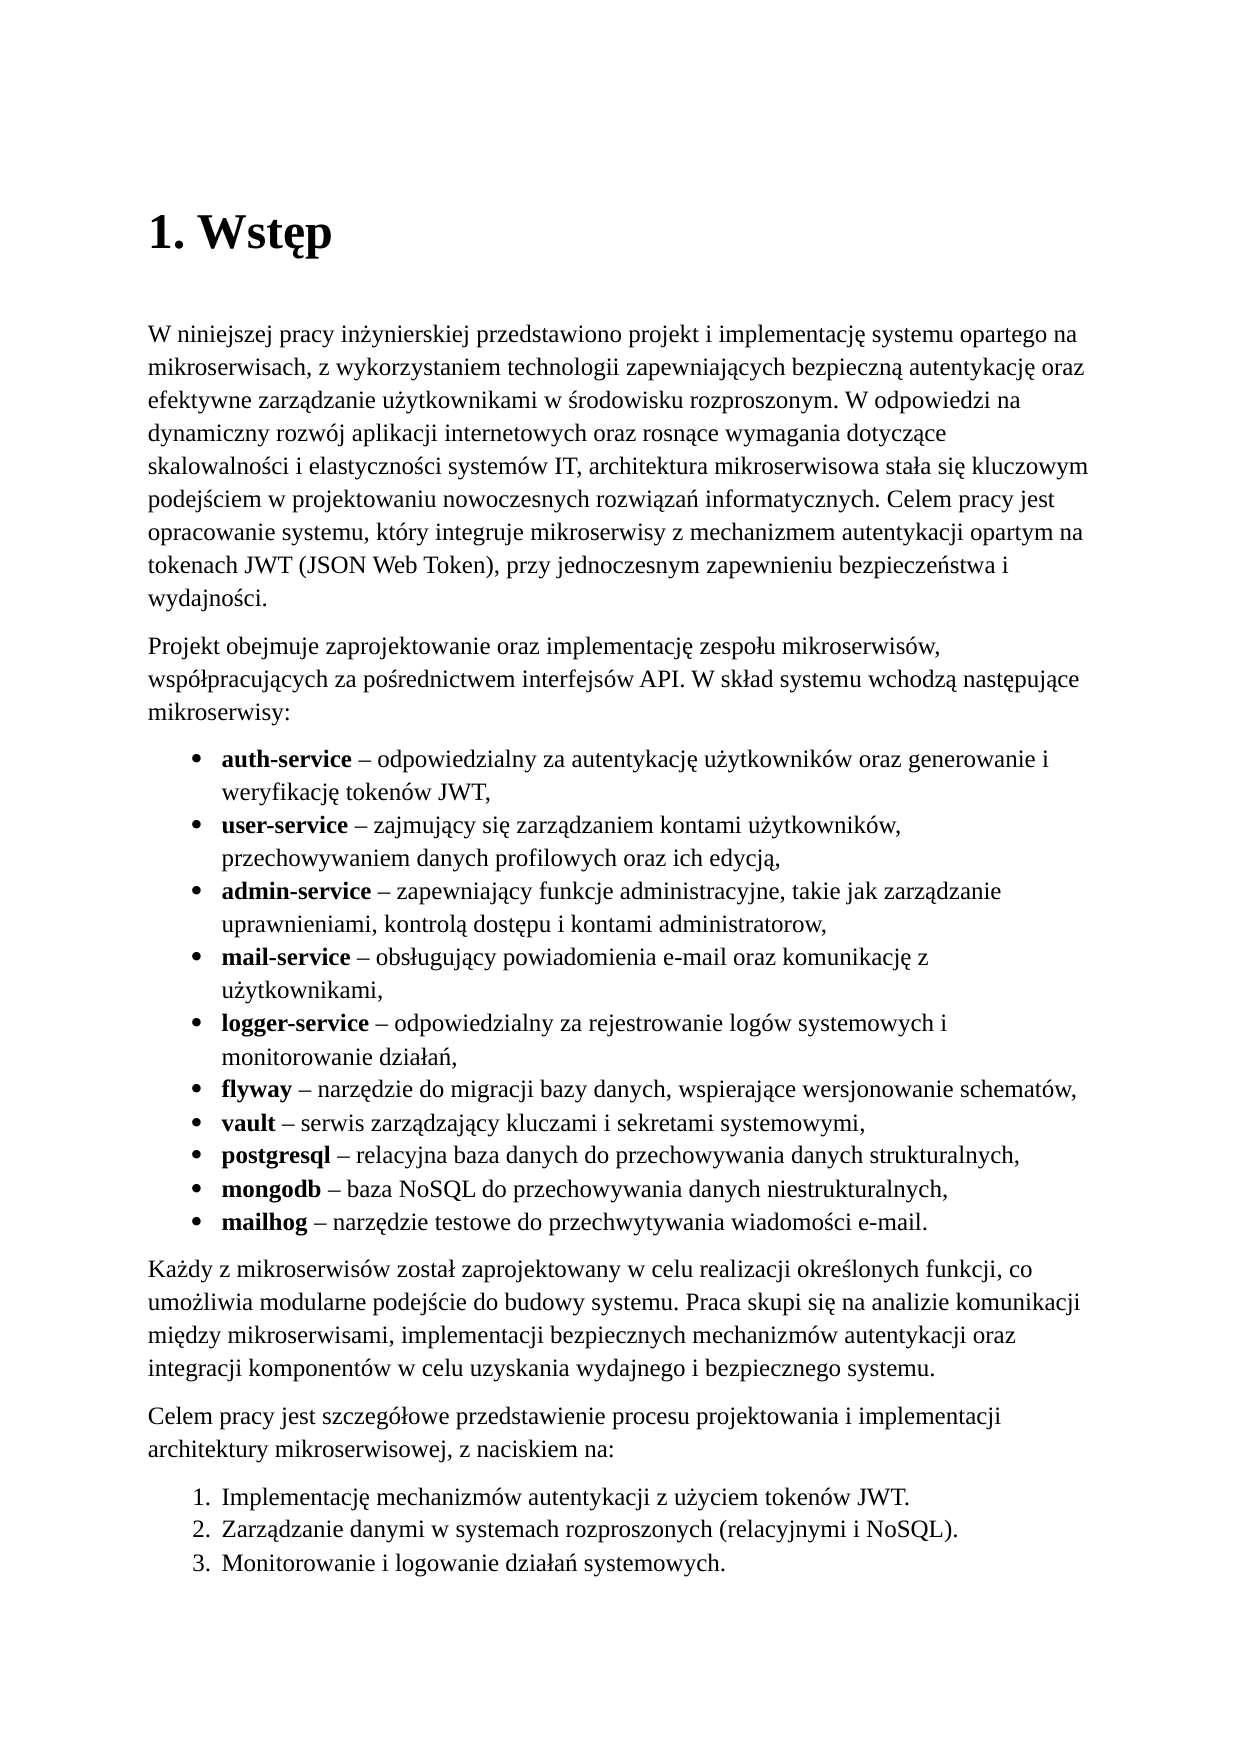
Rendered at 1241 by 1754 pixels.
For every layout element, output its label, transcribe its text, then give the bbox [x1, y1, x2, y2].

text Projekt obejmuje zaprojektowanie oraz implementację zespołu mikroserwisów, współpracujących za pośrednictwem interfejsów API. W skład systemu wchodzą następujące mikroserwisy: [148, 631, 1093, 726]
list postgresql – relacyjna baza danych do przechowywania danych strukturalnych, [192, 1141, 1093, 1169]
list Implementację mechanizmów autentykacji z użyciem tokenów JWT. [192, 1482, 1093, 1510]
list Monitorowanie i logowanie działań systemowych. [192, 1548, 1093, 1576]
list mongodb – baza NoSQL do przechowywania danych niestrukturalnych, [192, 1174, 1093, 1202]
list mail-service – obsługujący powiadomienia e-mail oraz komunikację z użytkownikami, [192, 942, 1093, 1004]
list Zarządzanie danymi w systemach rozproszonych (relacyjnymi i NoSQL). [192, 1514, 1093, 1543]
list user-service – zajmujący się zarządzaniem kontami użytkowników, przechowywaniem danych profilowych oraz ich edycją, [192, 810, 1093, 872]
list admin-service – zapewniający funkcje administracyjne, takie jak zarządzanie uprawnieniami, kontrolą dostępu i kontami administratorow, [192, 876, 1093, 938]
list auth-service – odpowiedzialny za autentykację użytkowników oraz generowanie i weryfikację tokenów JWT, [192, 744, 1093, 806]
list flyway – narzędzie do migracji bazy danych, wspierające wersjonowanie schematów, [192, 1074, 1093, 1103]
text W niniejszej pracy inżynierskiej przedstawiono projekt i implementację systemu opartego na mikroserwisach, z wykorzystaniem technologii zapewniających bezpieczną autentykację oraz efektywne zarządzanie użytkownikami w środowisku rozproszonym. W odpowiedzi na dynamiczny rozwój aplikacji internetowych oraz rosnące wymagania dotyczące skalowalności i elastyczności systemów IT, architektura mikroserwisowa stała się kluczowym podejściem w projektowaniu nowoczesnych rozwiązań informatycznych. Celem pracy jest opracowanie systemu, który integruje mikroserwisy z mechanizmem autentykacji opartym na tokenach JWT (JSON Web Token), przy jednoczesnym zapewnieniu bezpieczeństwa i wydajności. [148, 319, 1093, 612]
list mailhog – narzędzie testowe do przechwytywania wiadomości e-mail. [192, 1207, 1093, 1235]
list logger-service – odpowiedzialny za rejestrowanie logów systemowych i monitorowanie działań, [192, 1008, 1093, 1070]
text Celem pracy jest szczegółowe przedstawienie procesu projektowania i implementacji architektury mikroserwisowej, z naciskiem na: [148, 1401, 1093, 1463]
list vault – serwis zarządzający kluczami i sekretami systemowymi, [192, 1108, 1093, 1136]
text Każdy z mikroserwisów został zaprojektowany w celu realizacji określonych funkcji, co umożliwia modularne podejście do budowy systemu. Praca skupi się na analizie komunikacji między mikroserwisami, implementacji bezpiecznych mechanizmów autentykacji oraz integracji komponentów w celu uzyskania wydajnego i bezpiecznego systemu. [148, 1254, 1093, 1382]
subtitle 1. Wstęp [148, 201, 1093, 259]
